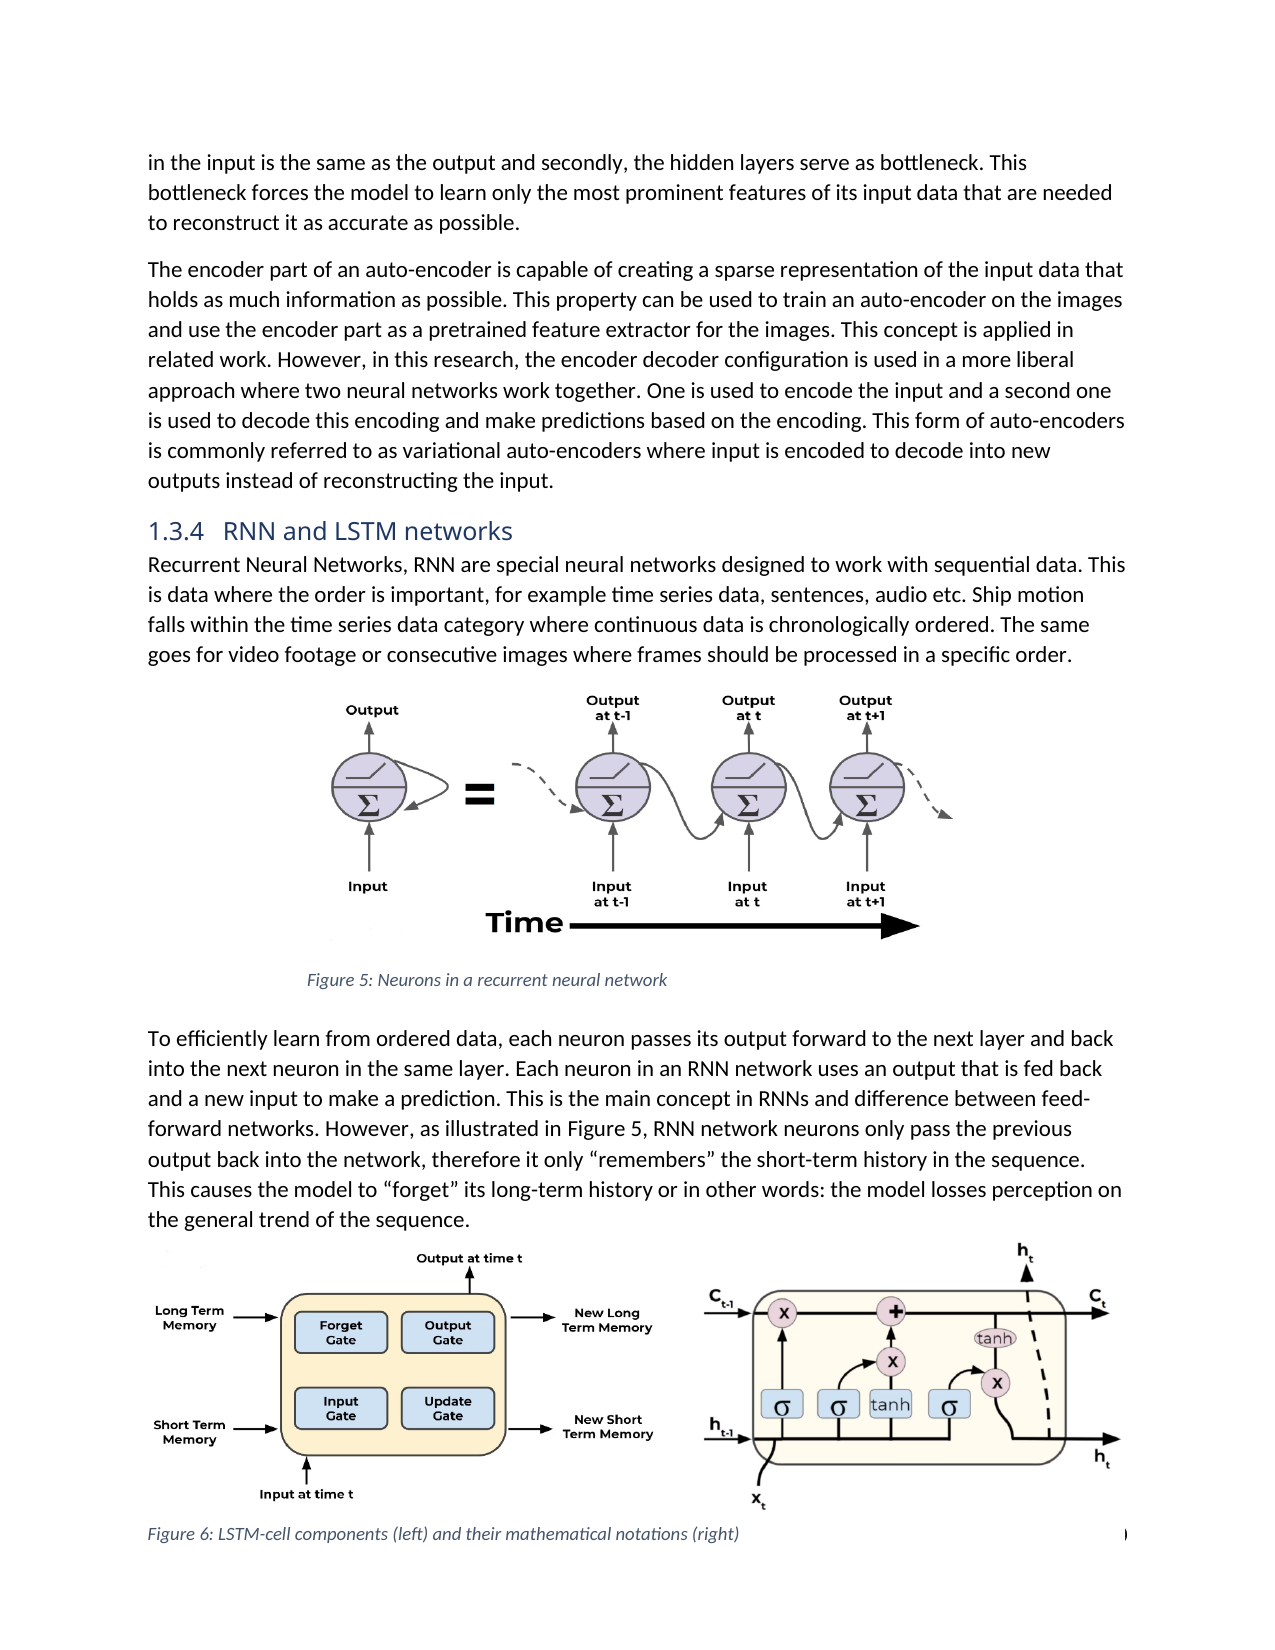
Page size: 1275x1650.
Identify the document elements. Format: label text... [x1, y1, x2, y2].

text Recurrent Neural Networks, RNN are special neural networks designed to work with sequential data. This is data where the order is important, for example time series data, sentences, audio etc. Ship motion falls within the time series data category where continuous data is chronologically ordered. The same goes for video footage or consecutive images where frames should be processed in a specific order. [148, 550, 1127, 669]
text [148, 148, 1127, 236]
picture [306, 689, 969, 961]
text The encoder part of an auto-encoder is capable of creating a sparse representation of the input data that holds as much information as possible. This property can be used to train an auto-encoder on the images and use the encoder part as a pretrained feature extractor for the images. This concept is applied in related work. However, in this research, the encoder decoder configuration is used in a more liberal approach where two neural networks work together. One is used to encode the input and a second one is used to decode this encoding and make predictions based on the encoding. This form of auto-encoders is commonly referred to as variational auto-encoders where input is encoded to decode into new outputs instead of reconstructing the input. [148, 255, 1127, 494]
subtitle RNN and LSTM networks [148, 513, 1127, 547]
picture [147, 1237, 661, 1513]
picture [698, 1235, 1126, 1513]
